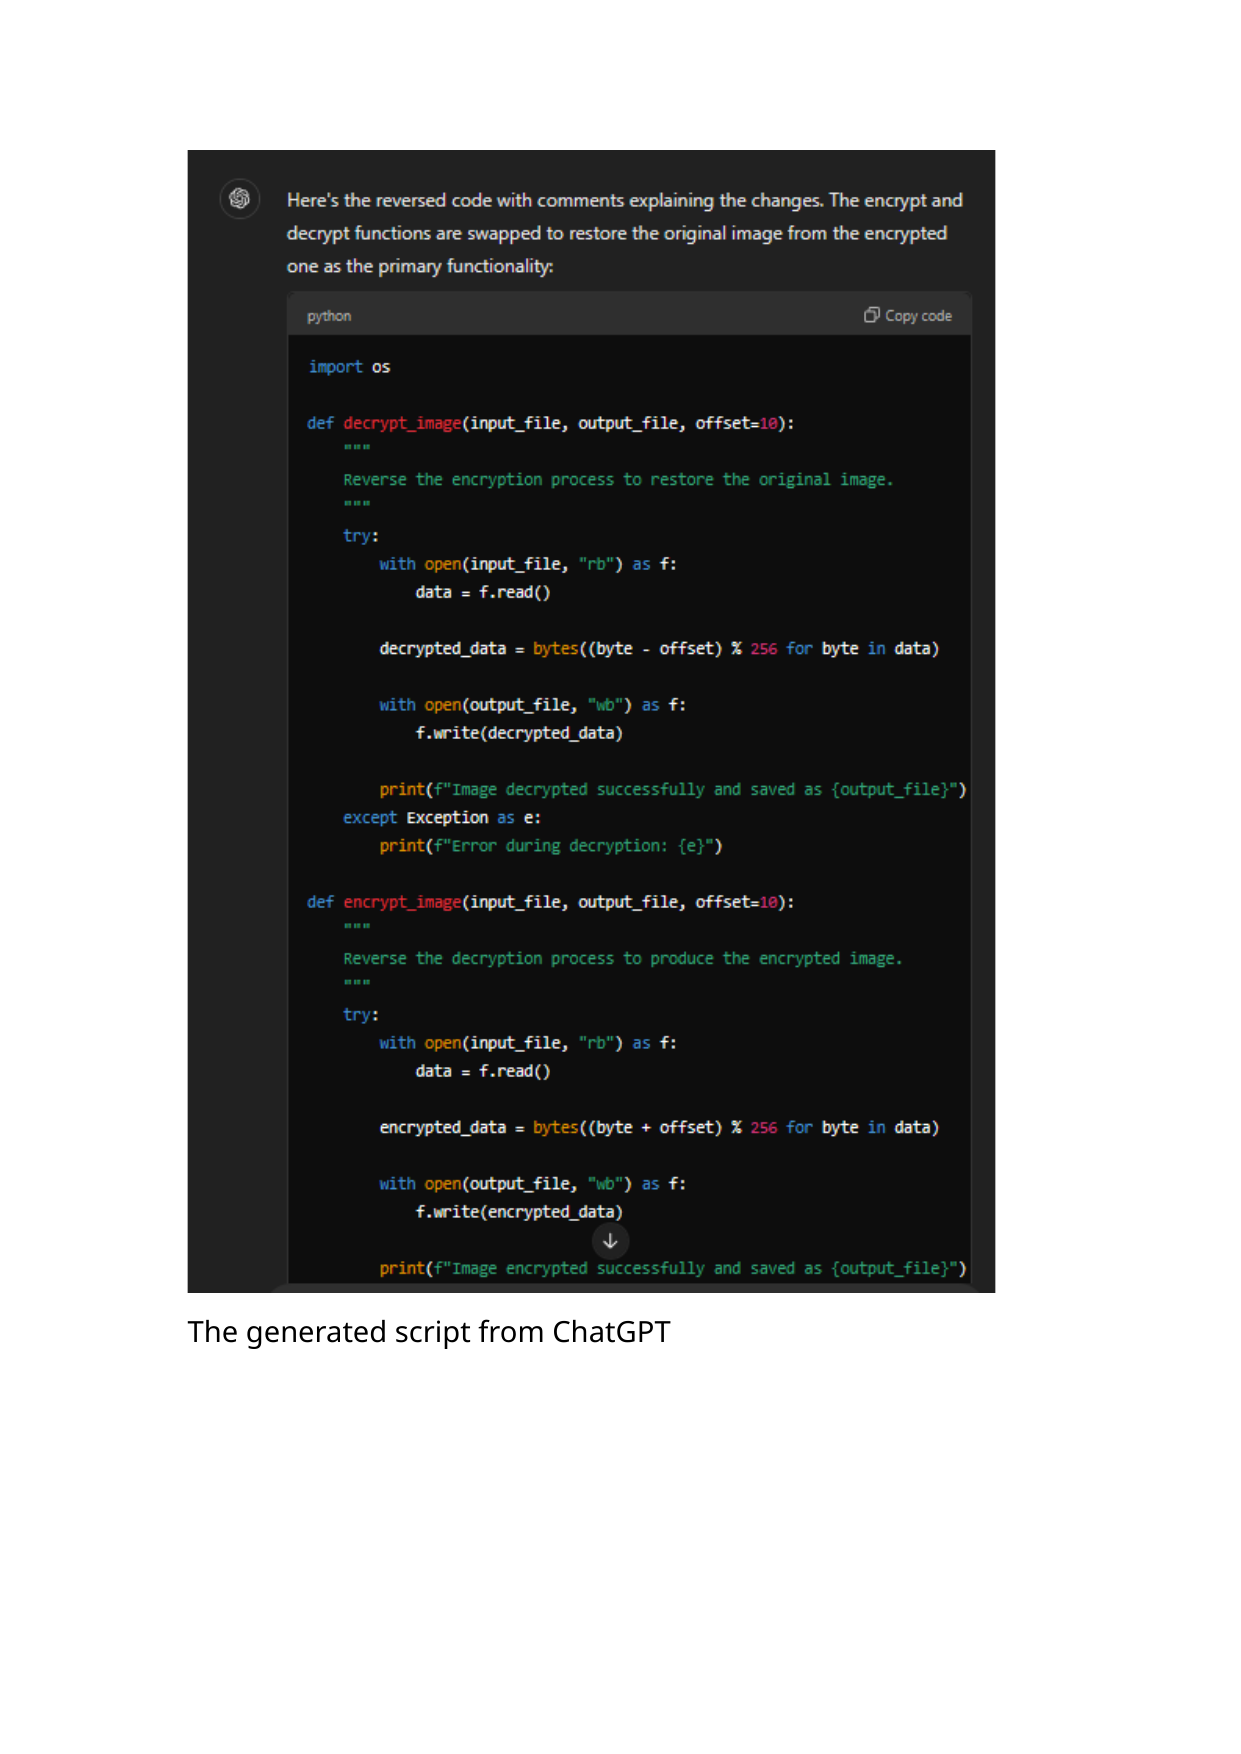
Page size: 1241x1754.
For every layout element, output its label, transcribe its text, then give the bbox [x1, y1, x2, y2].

text The generated script from ChatGPT [187, 1312, 1053, 1351]
picture [187, 150, 996, 1293]
